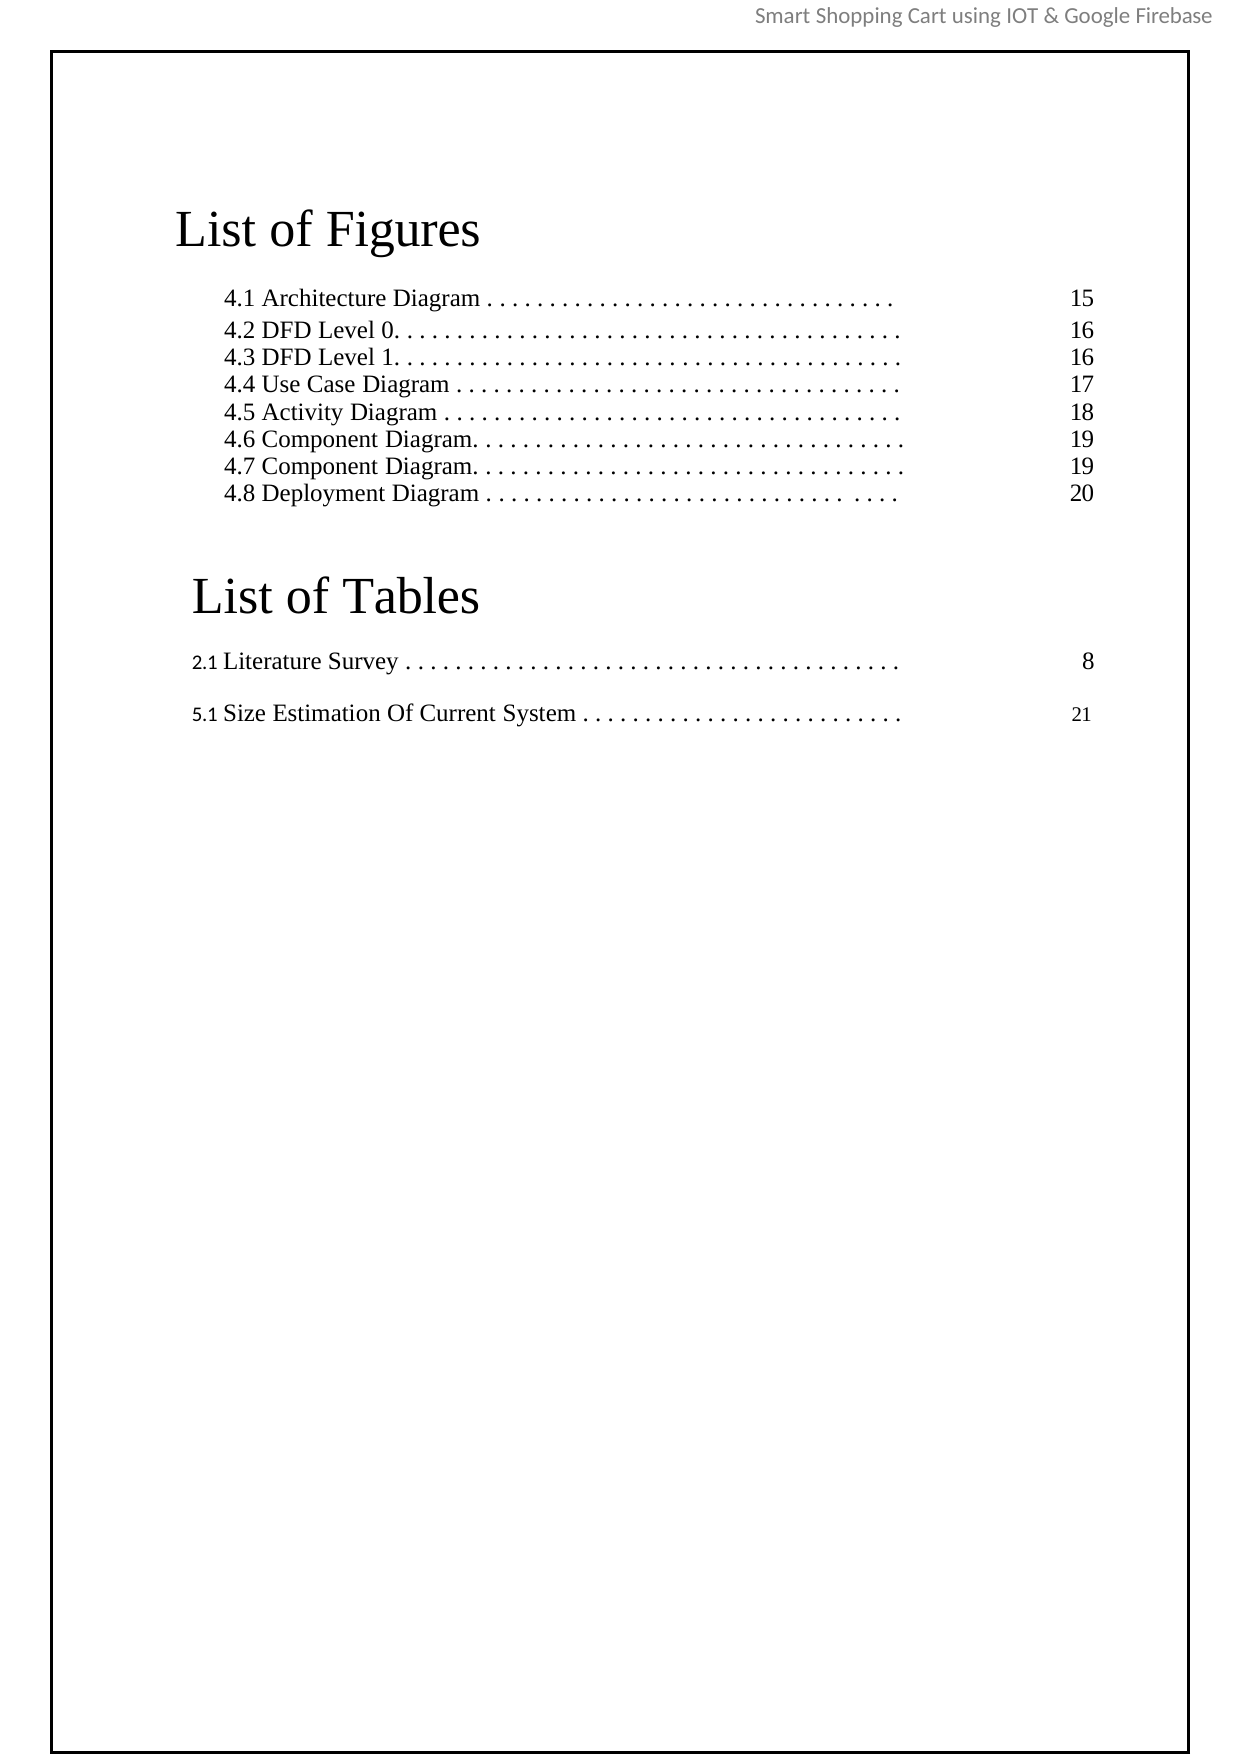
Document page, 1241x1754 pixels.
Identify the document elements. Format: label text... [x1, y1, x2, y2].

table_cell 4.7 Component Diagram. . . . . . . . . . . . . . . . . . . . . . . . . . . . . . . . . . . [219, 455, 983, 481]
table_cell 19 [983, 455, 1099, 481]
text List of Figures [175, 198, 1187, 257]
table_header 4.1 Architecture Diagram . . . . . . . . . . . . . . . . . . . . . . . . . . . . . . . . . [219, 284, 983, 315]
table_cell 17 [983, 373, 1099, 400]
table_cell 4.5 Activity Diagram . . . . . . . . . . . . . . . . . . . . . . . . . . . . . . . . . . . . . [219, 400, 983, 427]
table_cell 16 [983, 346, 1099, 372]
table_header 15 [983, 284, 1099, 315]
table_cell 4.3 DFD Level 1. . . . . . . . . . . . . . . . . . . . . . . . . . . . . . . . . . . . . . . . . [219, 346, 983, 372]
table_cell 16 [983, 315, 1099, 346]
text List of Tables [192, 565, 1187, 625]
table_cell 4.6 Component Diagram. . . . . . . . . . . . . . . . . . . . . . . . . . . . . . . . . . . [219, 428, 983, 455]
table_cell 4.2 DFD Level 0. . . . . . . . . . . . . . . . . . . . . . . . . . . . . . . . . . . . . . . . . [219, 315, 983, 346]
list Size Estimation Of Current System . . . . . . . . . . . . . . . . . . . . . . . . . . 21 [192, 698, 1187, 727]
table_cell 4.4 Use Case Diagram . . . . . . . . . . . . . . . . . . . . . . . . . . . . . . . . . . . . [219, 373, 983, 400]
table_cell 20 [983, 481, 1099, 508]
table_cell 4.8 Deployment Diagram . . . . . . . . . . . . . . . . . . . . . . . . . . . . . . . . . [219, 481, 983, 508]
table_cell 18 [983, 400, 1099, 427]
table_cell 19 [983, 428, 1099, 455]
list Literature Survey . . . . . . . . . . . . . . . . . . . . . . . . . . . . . . . . . . . . . . . . 8 [192, 646, 1187, 675]
